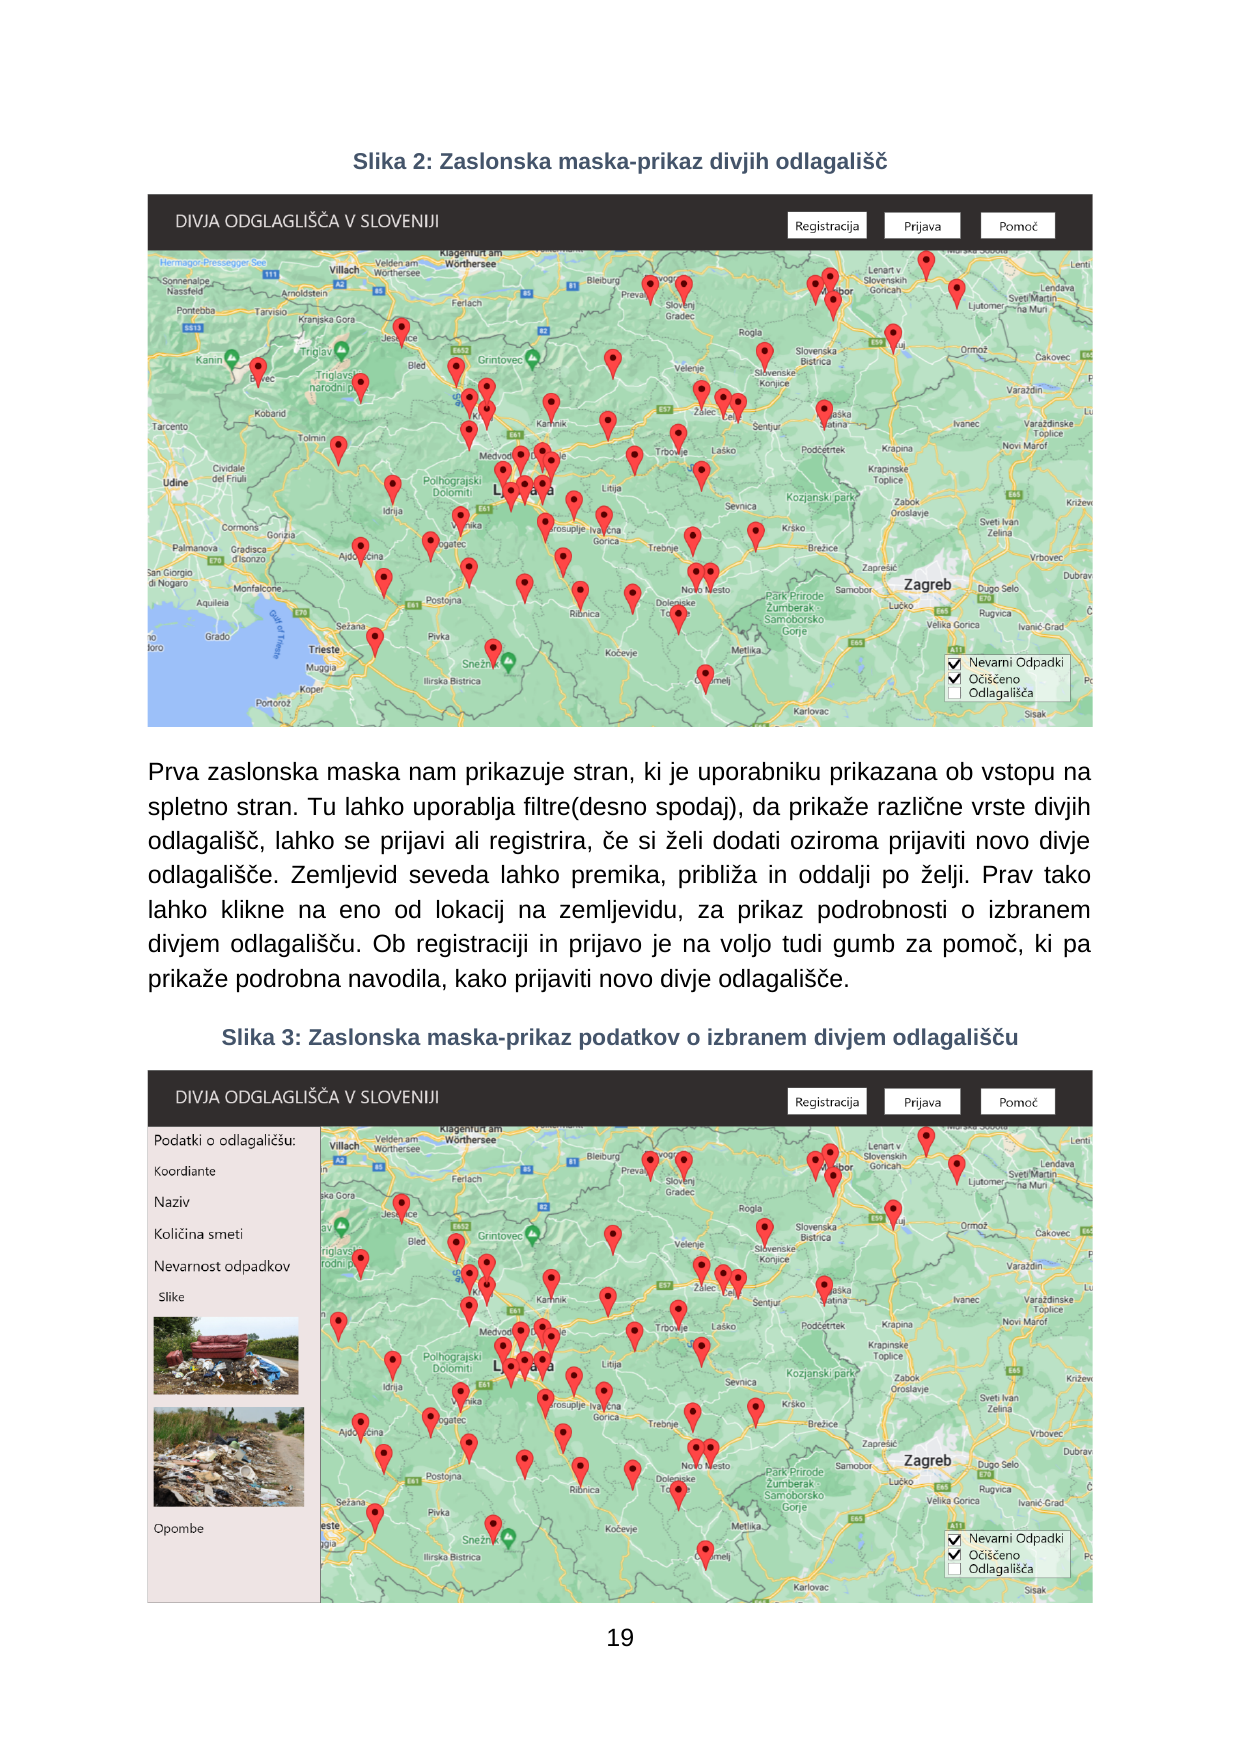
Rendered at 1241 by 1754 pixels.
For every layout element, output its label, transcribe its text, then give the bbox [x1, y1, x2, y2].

text Slika 3: Zaslonska maska-prikaz podatkov o izbranem divjem odlagališču [148, 1023, 1093, 1050]
picture [147, 1070, 1093, 1603]
text Prva zaslonska maska nam prikazuje stran, ki je uporabniku prikazana ob vstopu na spletno stran. Tu lahko uporablja filtre(desno spodaj), da prikaže različne vrste divjih odlagališč, lahko se prijavi ali registrira, če si želi dodati oziroma prijaviti novo divje odlagališče. Zemljevid seveda lahko premika, približa in oddalji po želji. Prav tako lahko klikne na eno od lokacij na zemljevidu, za prikaz podrobnosti o izbranem divjem odlagališču. Ob registraciji in prijavo je na voljo tudi gumb za pomoč, ki pa prikaže podrobna navodila, kako prijaviti novo divje odlagališče. [148, 757, 1093, 993]
text Slika 2: Zaslonska maska-prikaz divjih odlagališč [148, 148, 1093, 174]
picture [147, 194, 1093, 727]
